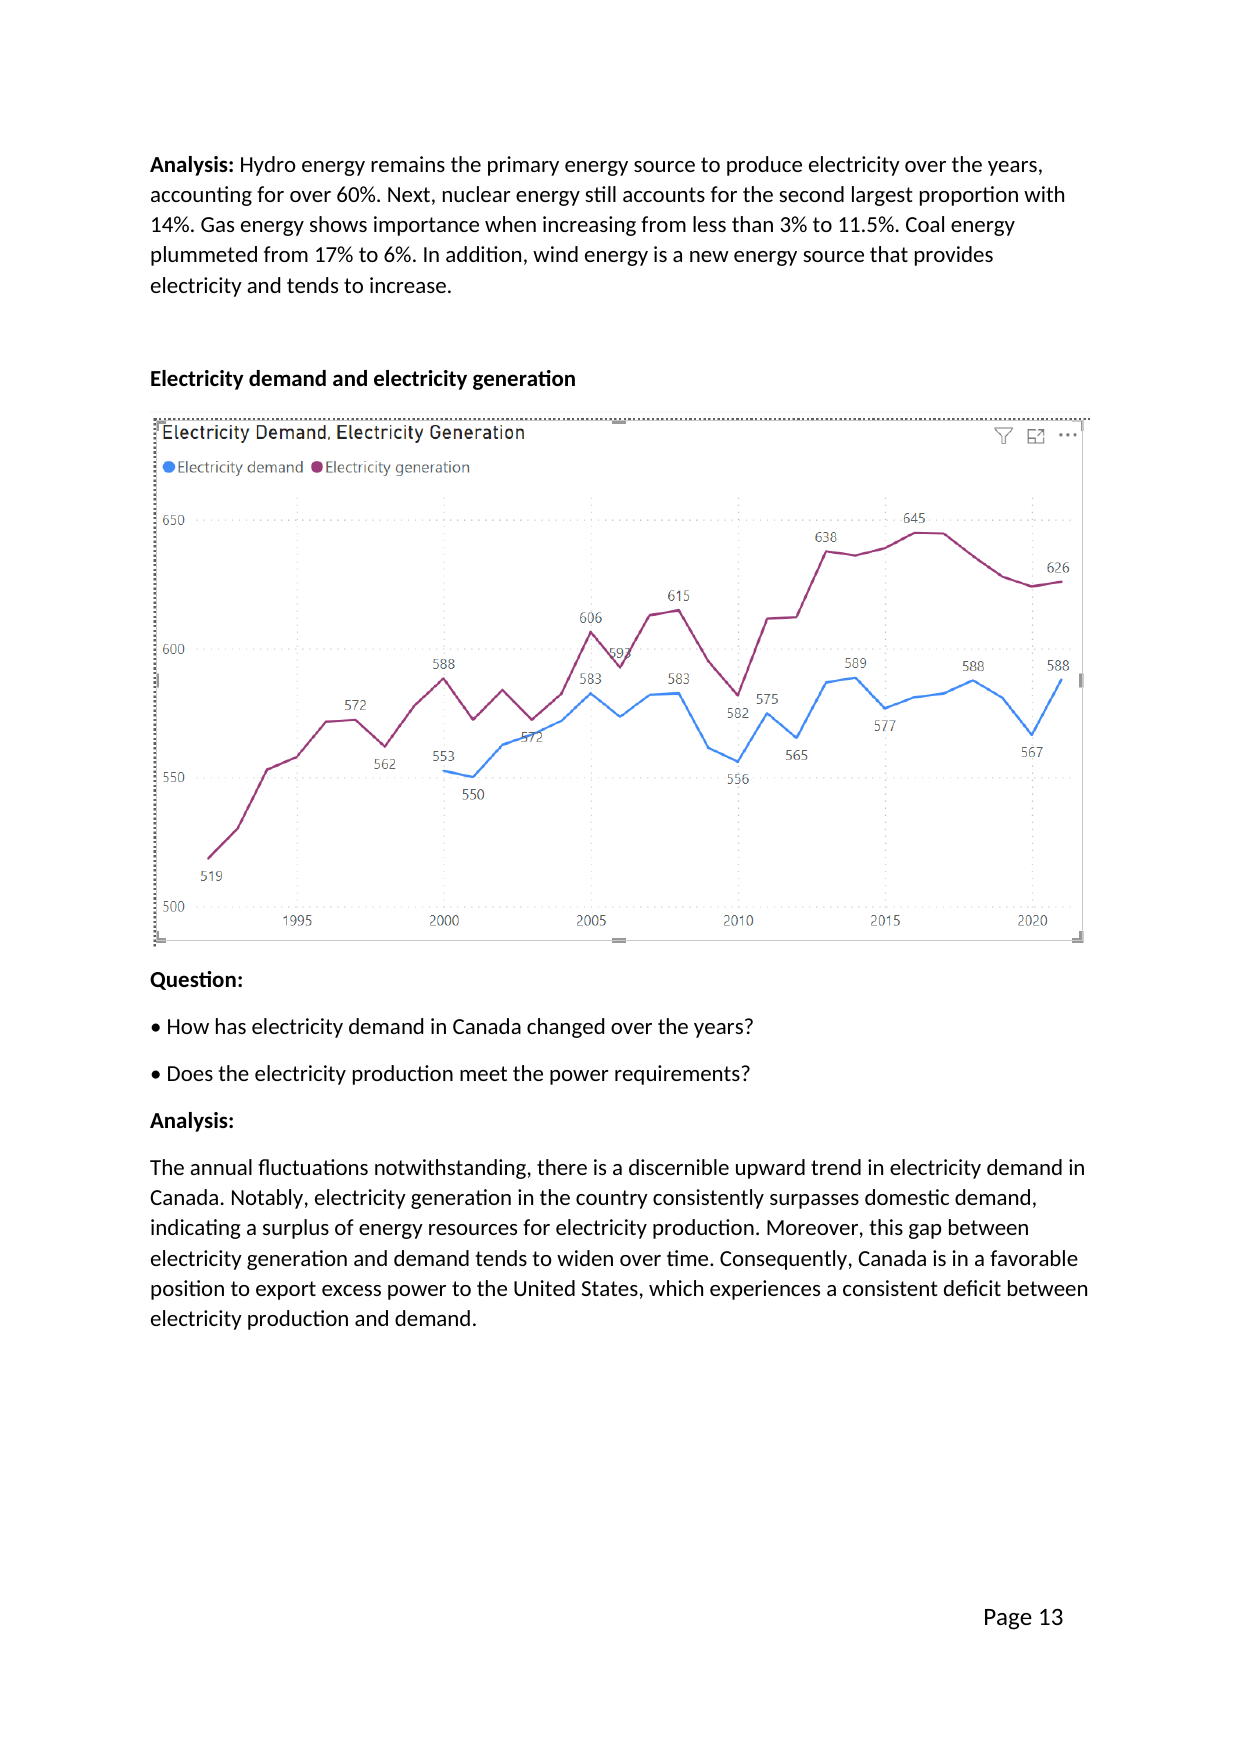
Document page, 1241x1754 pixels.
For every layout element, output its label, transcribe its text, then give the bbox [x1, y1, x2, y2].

text • Does the electricity production meet the power requirements? [150, 1059, 1090, 1087]
text Analysis: [150, 1106, 1090, 1134]
text Analysis: Hydro energy remains the primary energy source to produce electricity over the years, accounting for over 60%. Next, nuclear energy still accounts for the second largest proportion with 14%. Gas energy shows importance when increasing from less than 3% to 11.5%. Coal energy plummeted from 17% to 6%. In addition, wind energy is a new energy source that provides electricity and tends to increase. [150, 150, 1090, 299]
text Question: [150, 966, 1090, 994]
text The annual fluctuations notwithstanding, there is a discernible upward trend in electricity demand in Canada. Notably, electricity generation in the country consistently surpasses domestic demand, indicating a surplus of energy resources for electricity production. Moreover, this gap between electricity generation and demand tends to widen over time. Consequently, Canada is in a favorable position to export excess power to the United States, which experiences a consistent deficit between electricity production and demand. [150, 1153, 1090, 1332]
picture [150, 411, 1091, 947]
text Electricity demand and electricity generation [150, 364, 1090, 393]
text • How has electricity demand in Canada changed over the years? [150, 1012, 1090, 1041]
